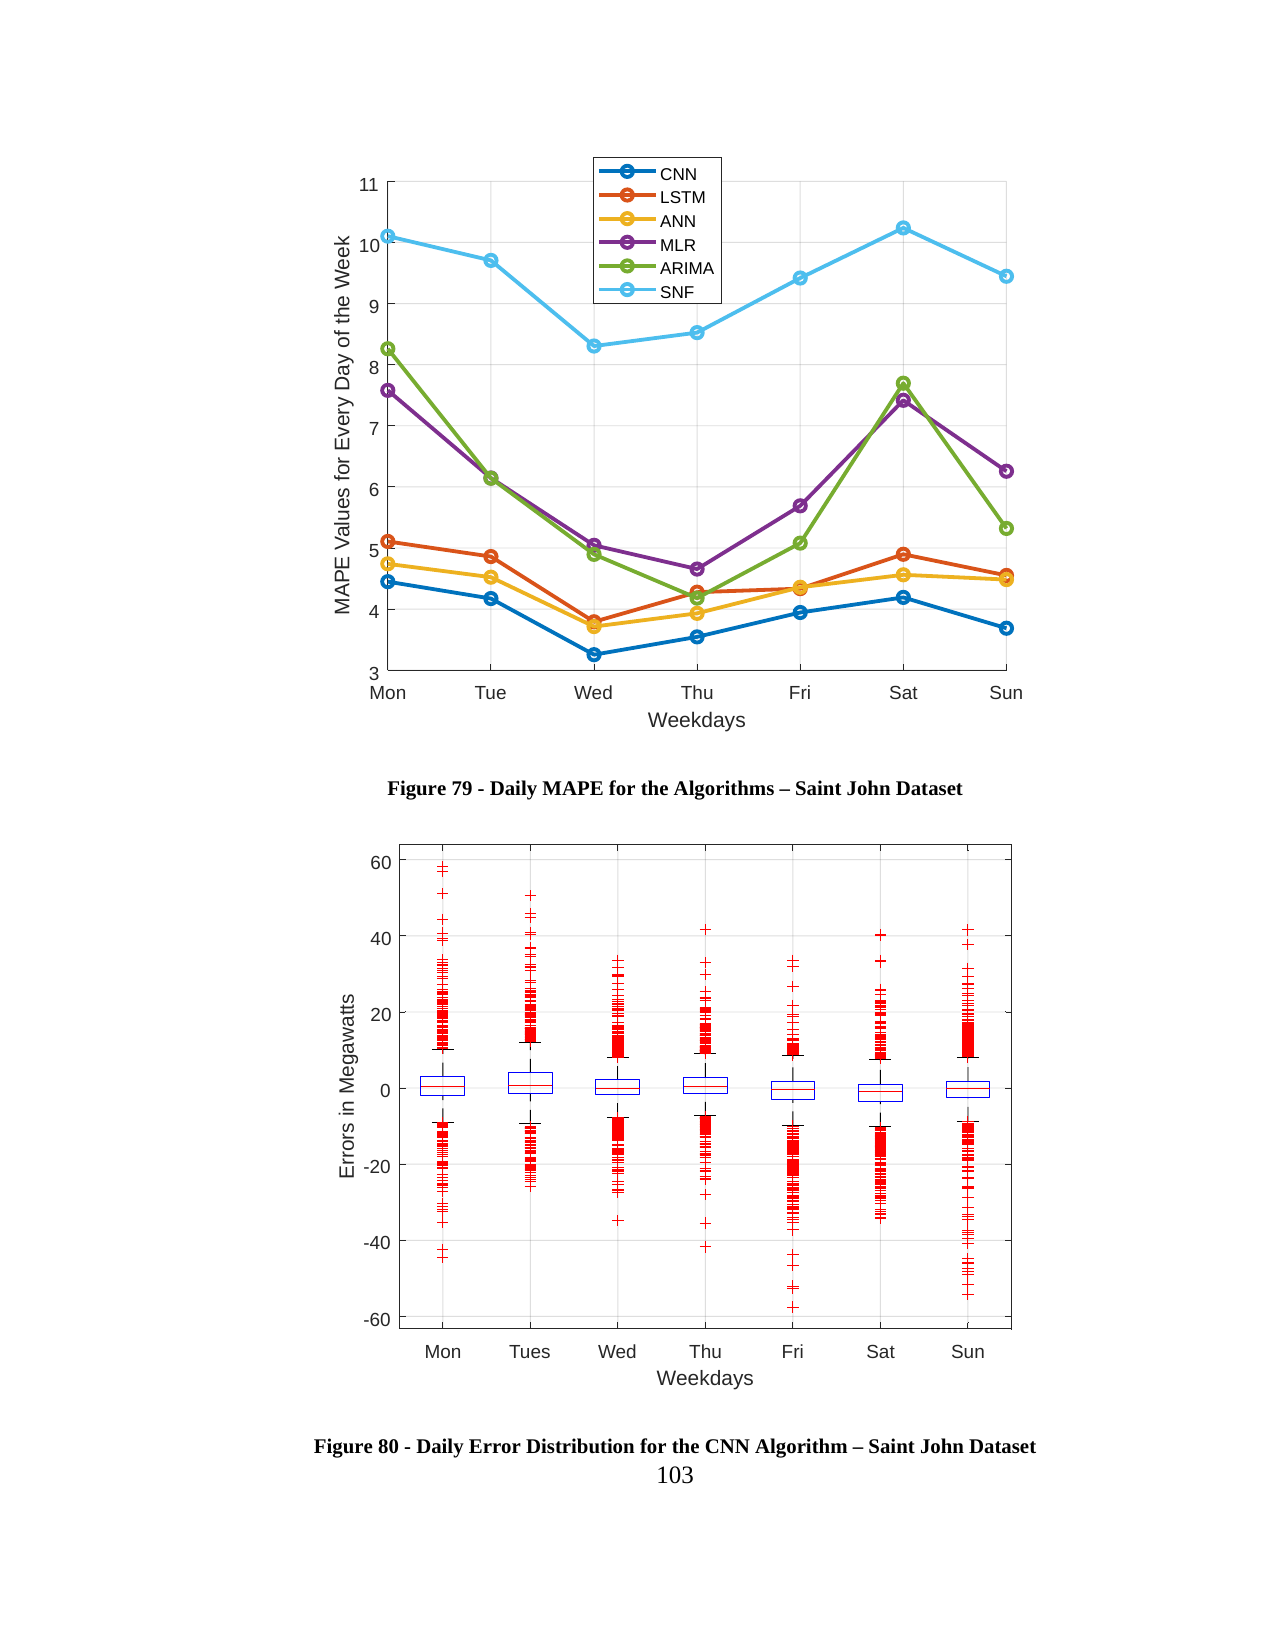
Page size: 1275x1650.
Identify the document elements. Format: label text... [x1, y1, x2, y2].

text Figure 80 - Daily Error Distribution for the CNN Algorithm – Saint John Dataset [225, 1434, 1125, 1458]
text Figure 79 - Daily MAPE for the Algorithms – Saint John Dataset [225, 776, 1125, 800]
